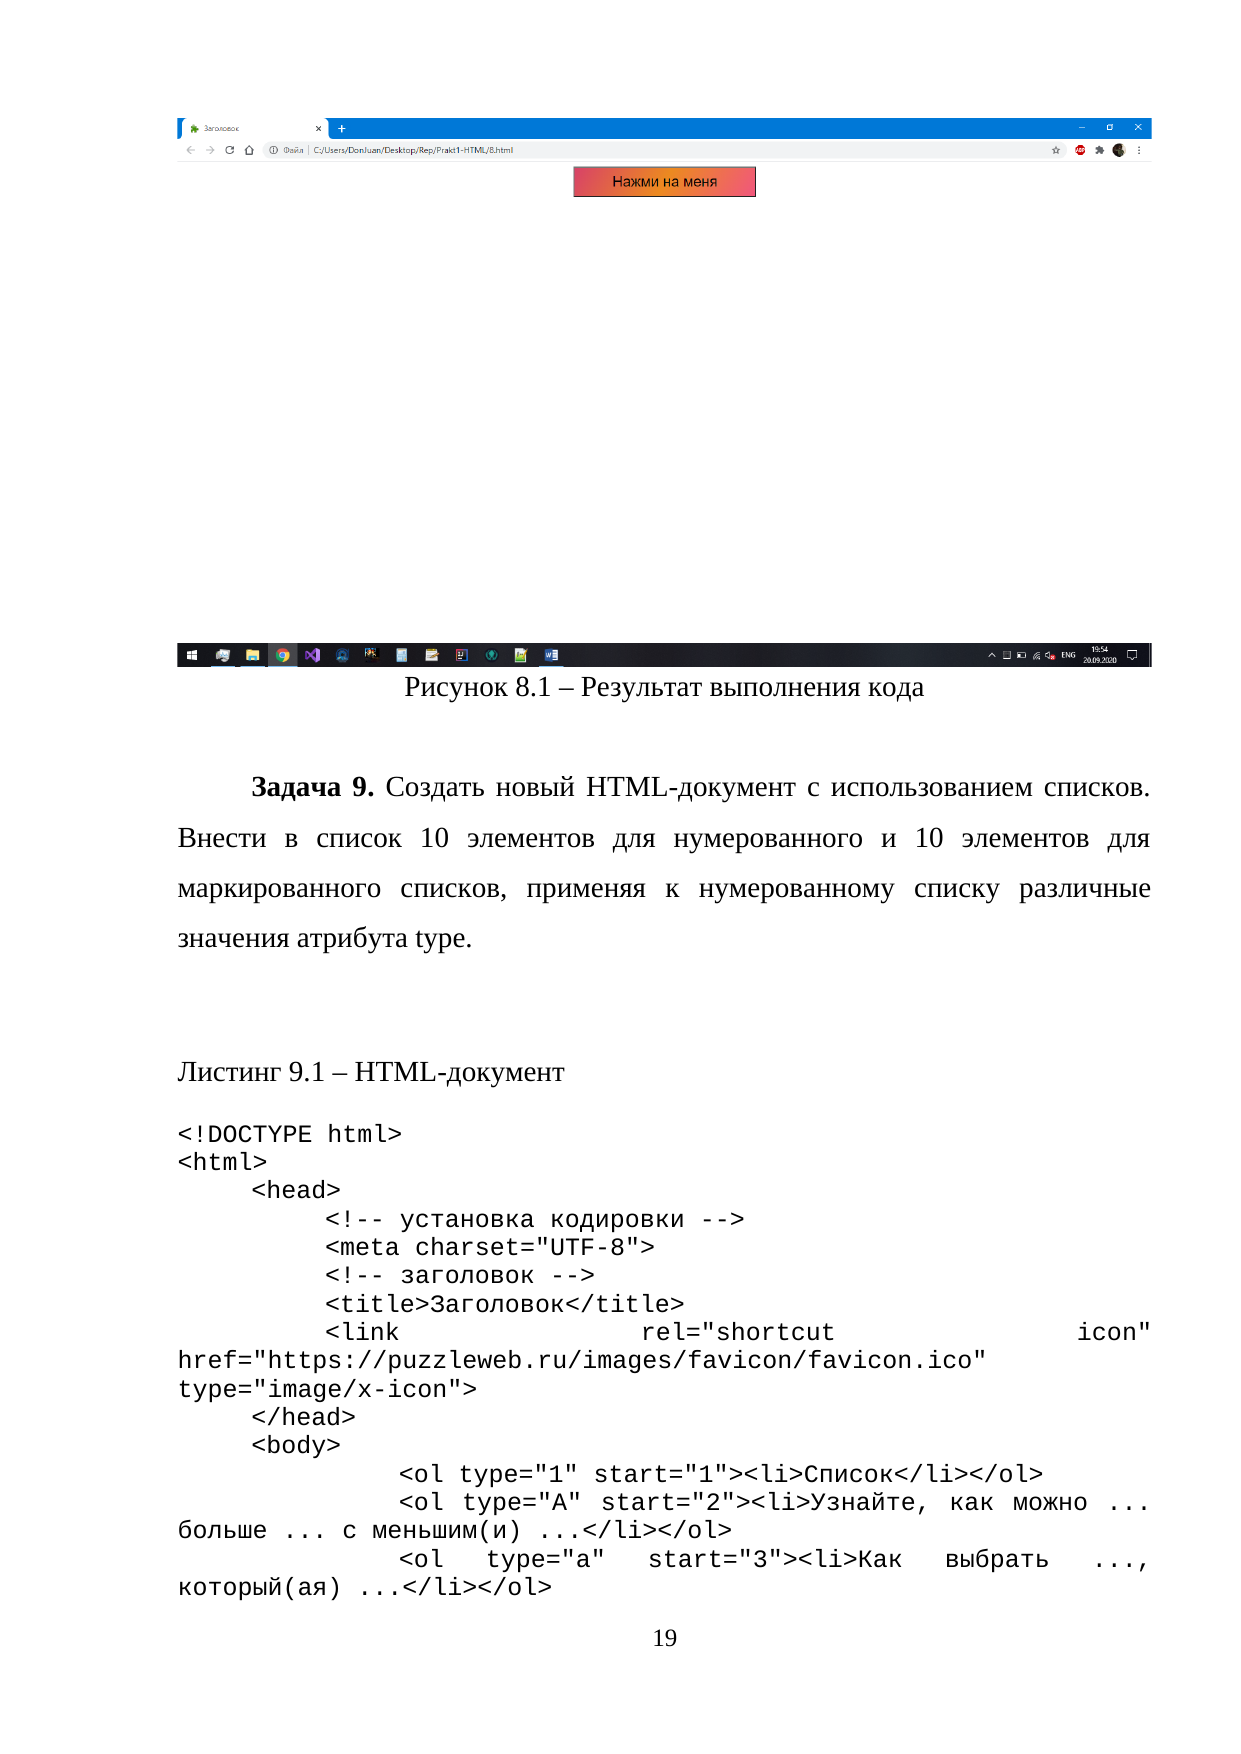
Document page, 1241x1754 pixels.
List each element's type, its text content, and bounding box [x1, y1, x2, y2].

text <title>Заголовок</title> [177, 1291, 1152, 1319]
text </head> [177, 1404, 1152, 1433]
text Листинг 9.1 – HTML-документ [177, 1054, 1152, 1088]
text <meta charset="UTF-8"> [177, 1234, 1152, 1263]
text <ol type="a" start="3"><li>Как выбрать ..., который(ая) ...</li></ol> [177, 1546, 1152, 1603]
text Задача 9. Создать новый HTML-документ с использованием списков. Внести в список 10 элементов для нумерованного и 10 элементов для маркированного списков, применяя к нумерованному списку различные значения атрибута type. [177, 769, 1152, 954]
text <!-- установка кодировки --> [177, 1206, 1152, 1234]
picture [177, 118, 1152, 667]
text <!-- заголовок --> [177, 1263, 1152, 1291]
text <link rel="shortcut icon" href="https://puzzleweb.ru/images/favicon/favicon.ico" type="image/x-icon"> [177, 1319, 1152, 1404]
text Рисунок 8.1 – Результат выполнения кода [177, 667, 1152, 702]
text <html> [177, 1149, 1152, 1178]
text <!DOCTYPE html> [177, 1121, 1152, 1149]
text <head> [177, 1178, 1152, 1206]
text <ol type="A" start="2"><li>Узнайте, как можно ... больше ... с меньшим(и) ...</li></ol> [177, 1489, 1152, 1546]
text <ol type="1" start="1"><li>Список</li></ol> [177, 1461, 1152, 1489]
text <body> [177, 1433, 1152, 1461]
